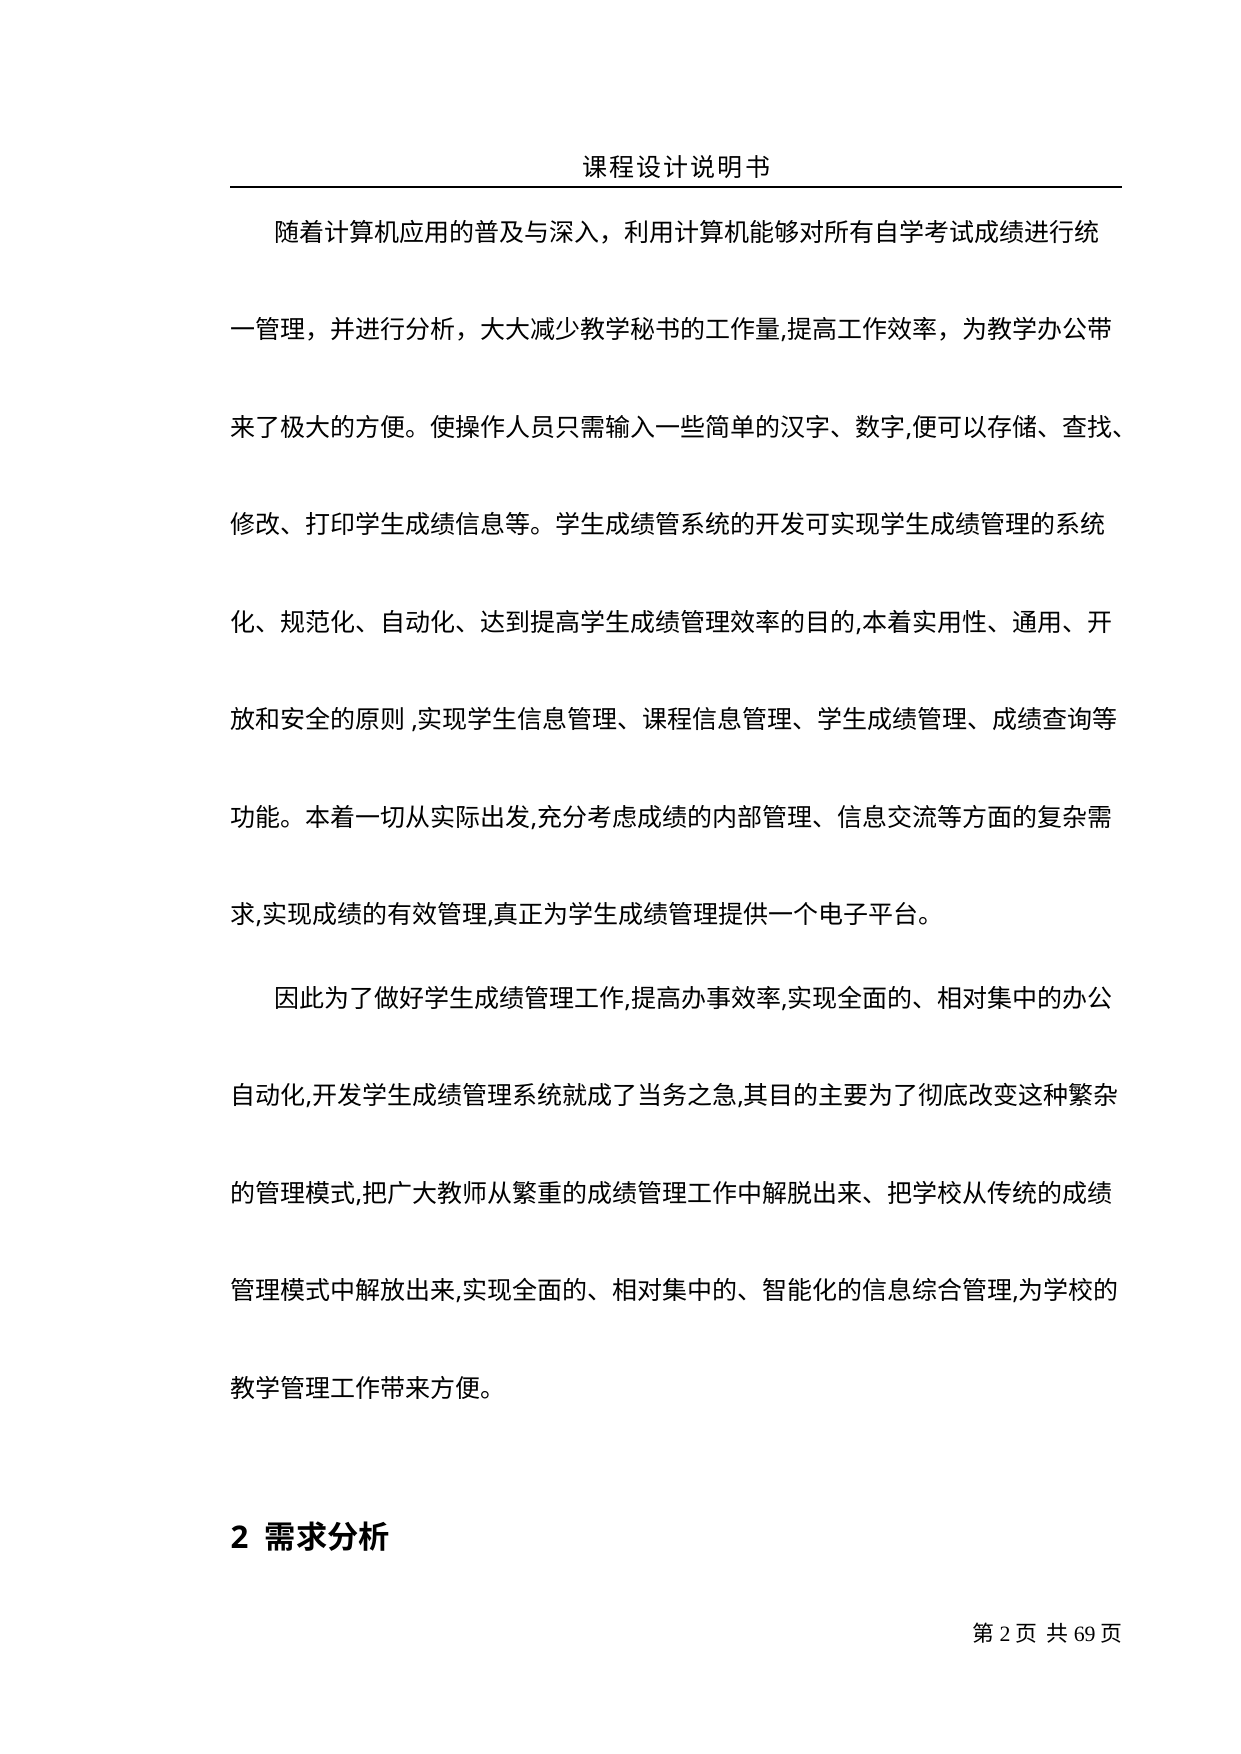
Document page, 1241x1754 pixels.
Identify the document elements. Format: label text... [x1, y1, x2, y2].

text 随着计算机应用的普及与深入，利用计算机能够对所有自学考试成绩进行统一管理，并进行分析，大大减少教学秘书的工作量,提高工作效率，为教学办公带来了极大的方便。使操作人员只需输入一些简单的汉字、数字,便可以存储、查找、修改、打印学生成绩信息等。学生成绩管系统的开发可实现学生成绩管理的系统化、规范化、自动化、达到提高学生成绩管理效率的目的,本着实用性、通用、开放和安全的原则 ,实现学生信息管理、课程信息管理、学生成绩管理、成绩查询等功能。本着一切从实际出发,充分考虑成绩的内部管理、信息交流等方面的复杂需求,实现成绩的有效管理,真正为学生成绩管理提供一个电子平台。 [230, 198, 1122, 946]
text 因此为了做好学生成绩管理工作,提高办事效率,实现全面的、相对集中的办公自动化,开发学生成绩管理系统就成了当务之急,其目的主要为了彻底改变这种繁杂的管理模式,把广大教师从繁重的成绩管理工作中解脱出来、把学校从传统的成绩管理模式中解放出来,实现全面的、相对集中的、智能化的信息综合管理,为学校的教学管理工作带来方便。 [230, 964, 1122, 1419]
text 2 需求分析 [230, 1503, 1122, 1568]
